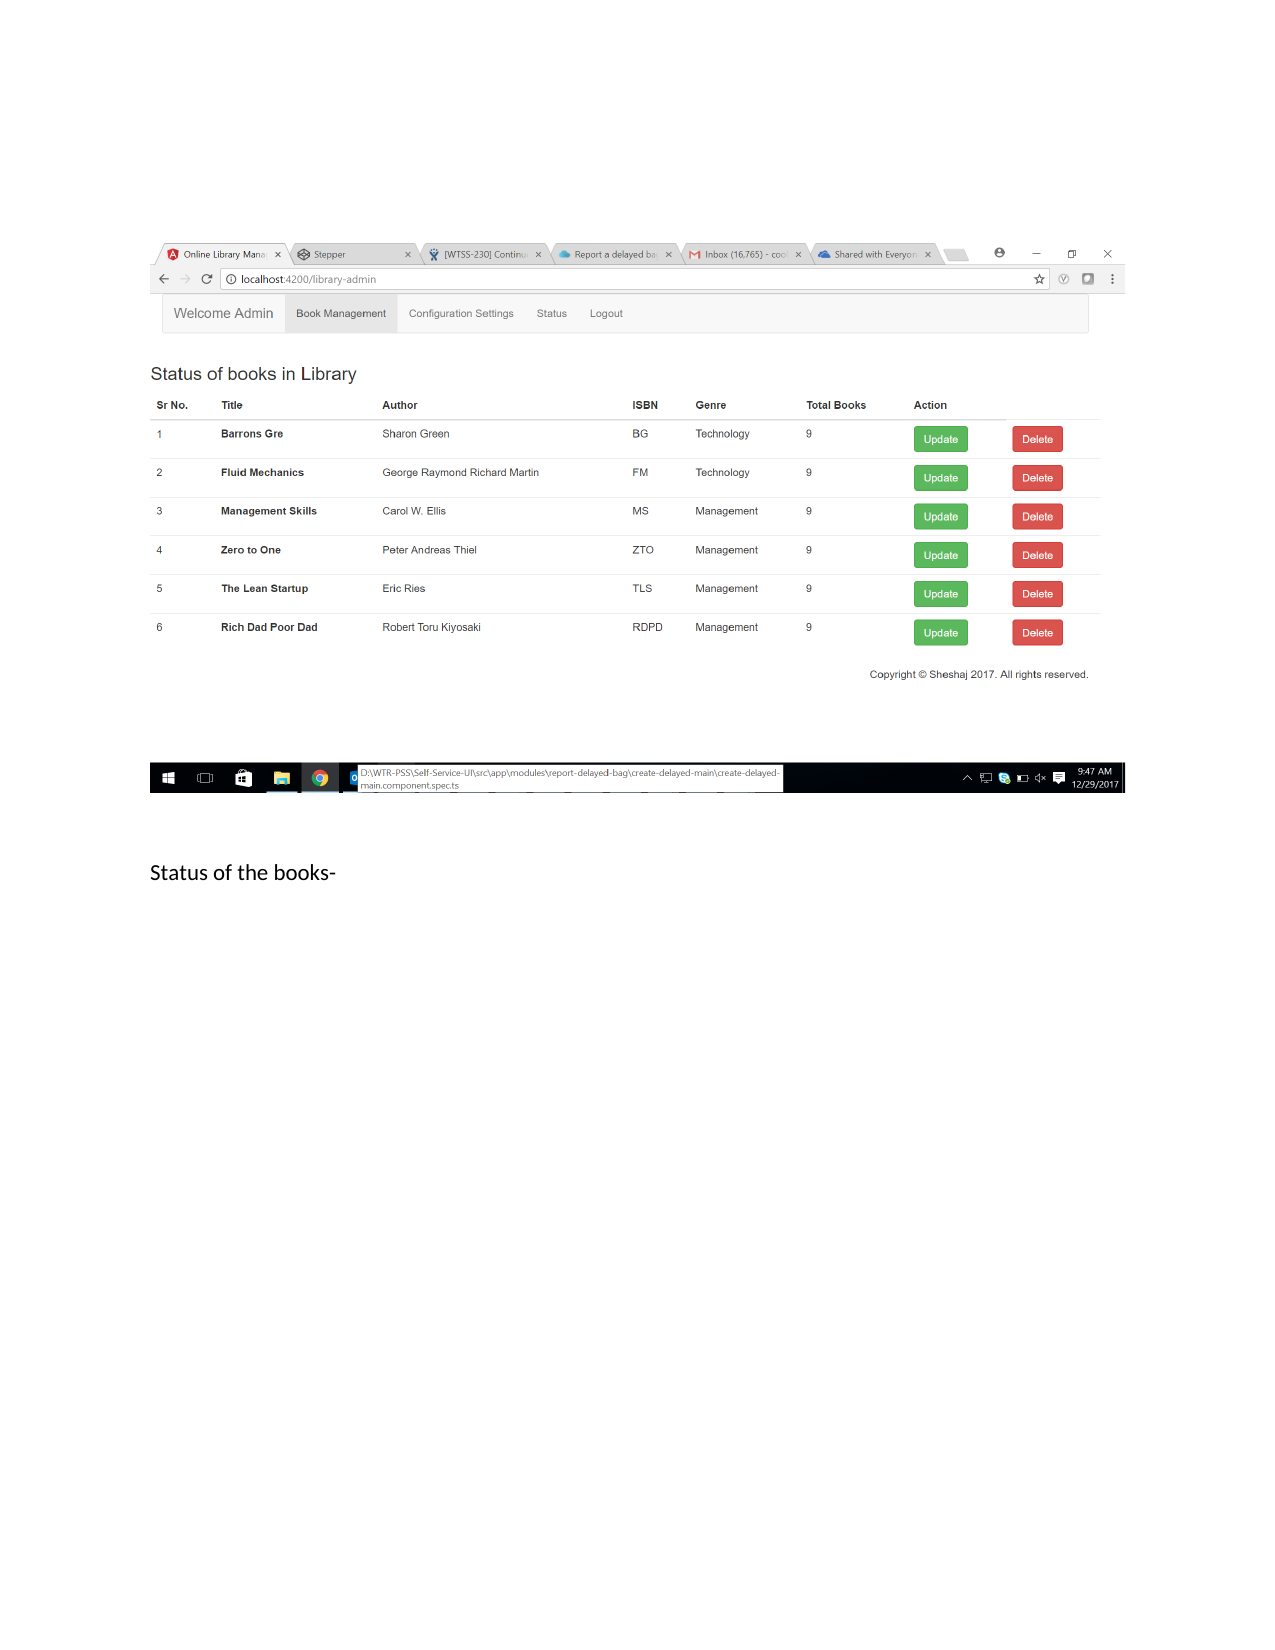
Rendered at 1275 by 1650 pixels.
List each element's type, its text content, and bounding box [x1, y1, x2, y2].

picture [150, 243, 1125, 793]
text Status of the books- [150, 858, 1125, 886]
